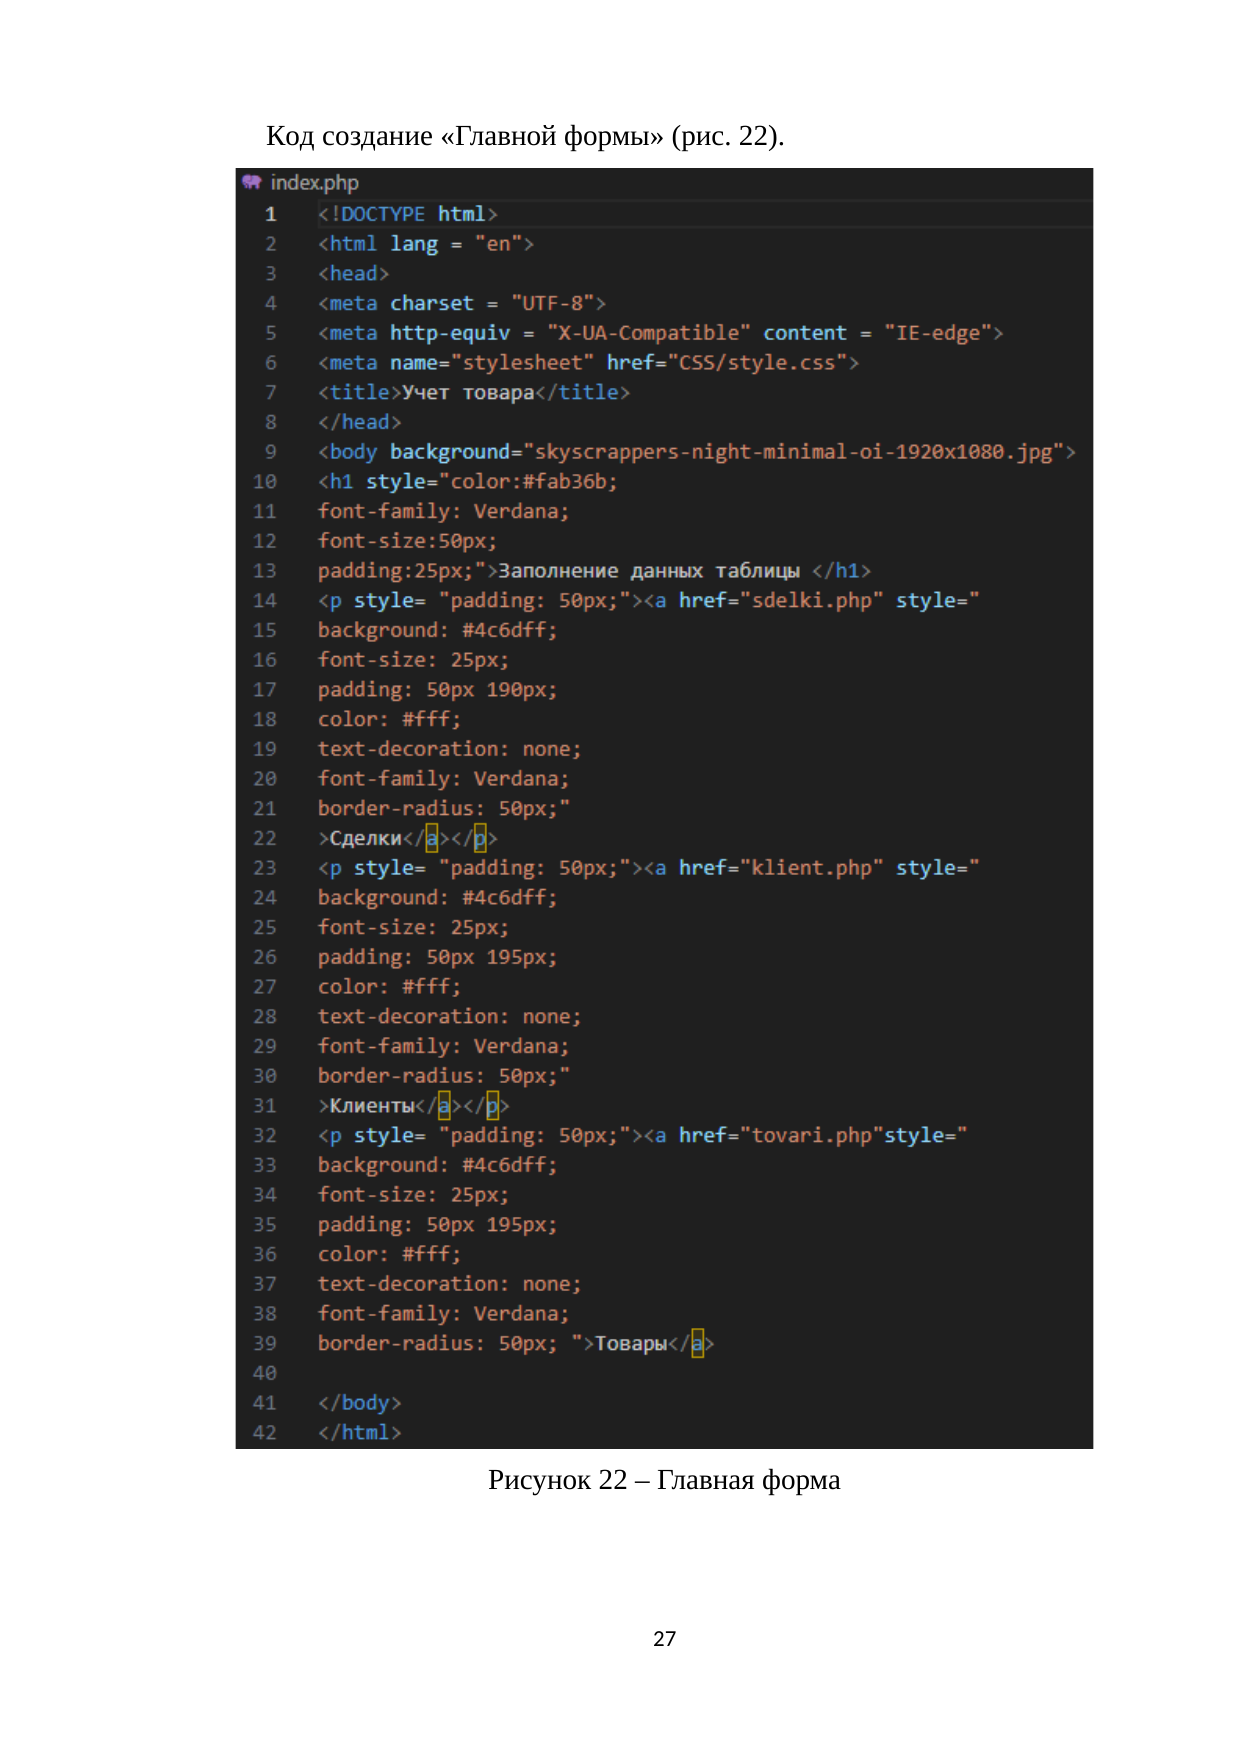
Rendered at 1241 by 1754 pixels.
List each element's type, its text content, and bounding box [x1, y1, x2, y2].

text Код создание «Главной формы» (рис. 22). [177, 118, 1152, 152]
text Рисунок 22 – Главная форма [177, 1462, 1152, 1496]
picture [235, 168, 1094, 1449]
